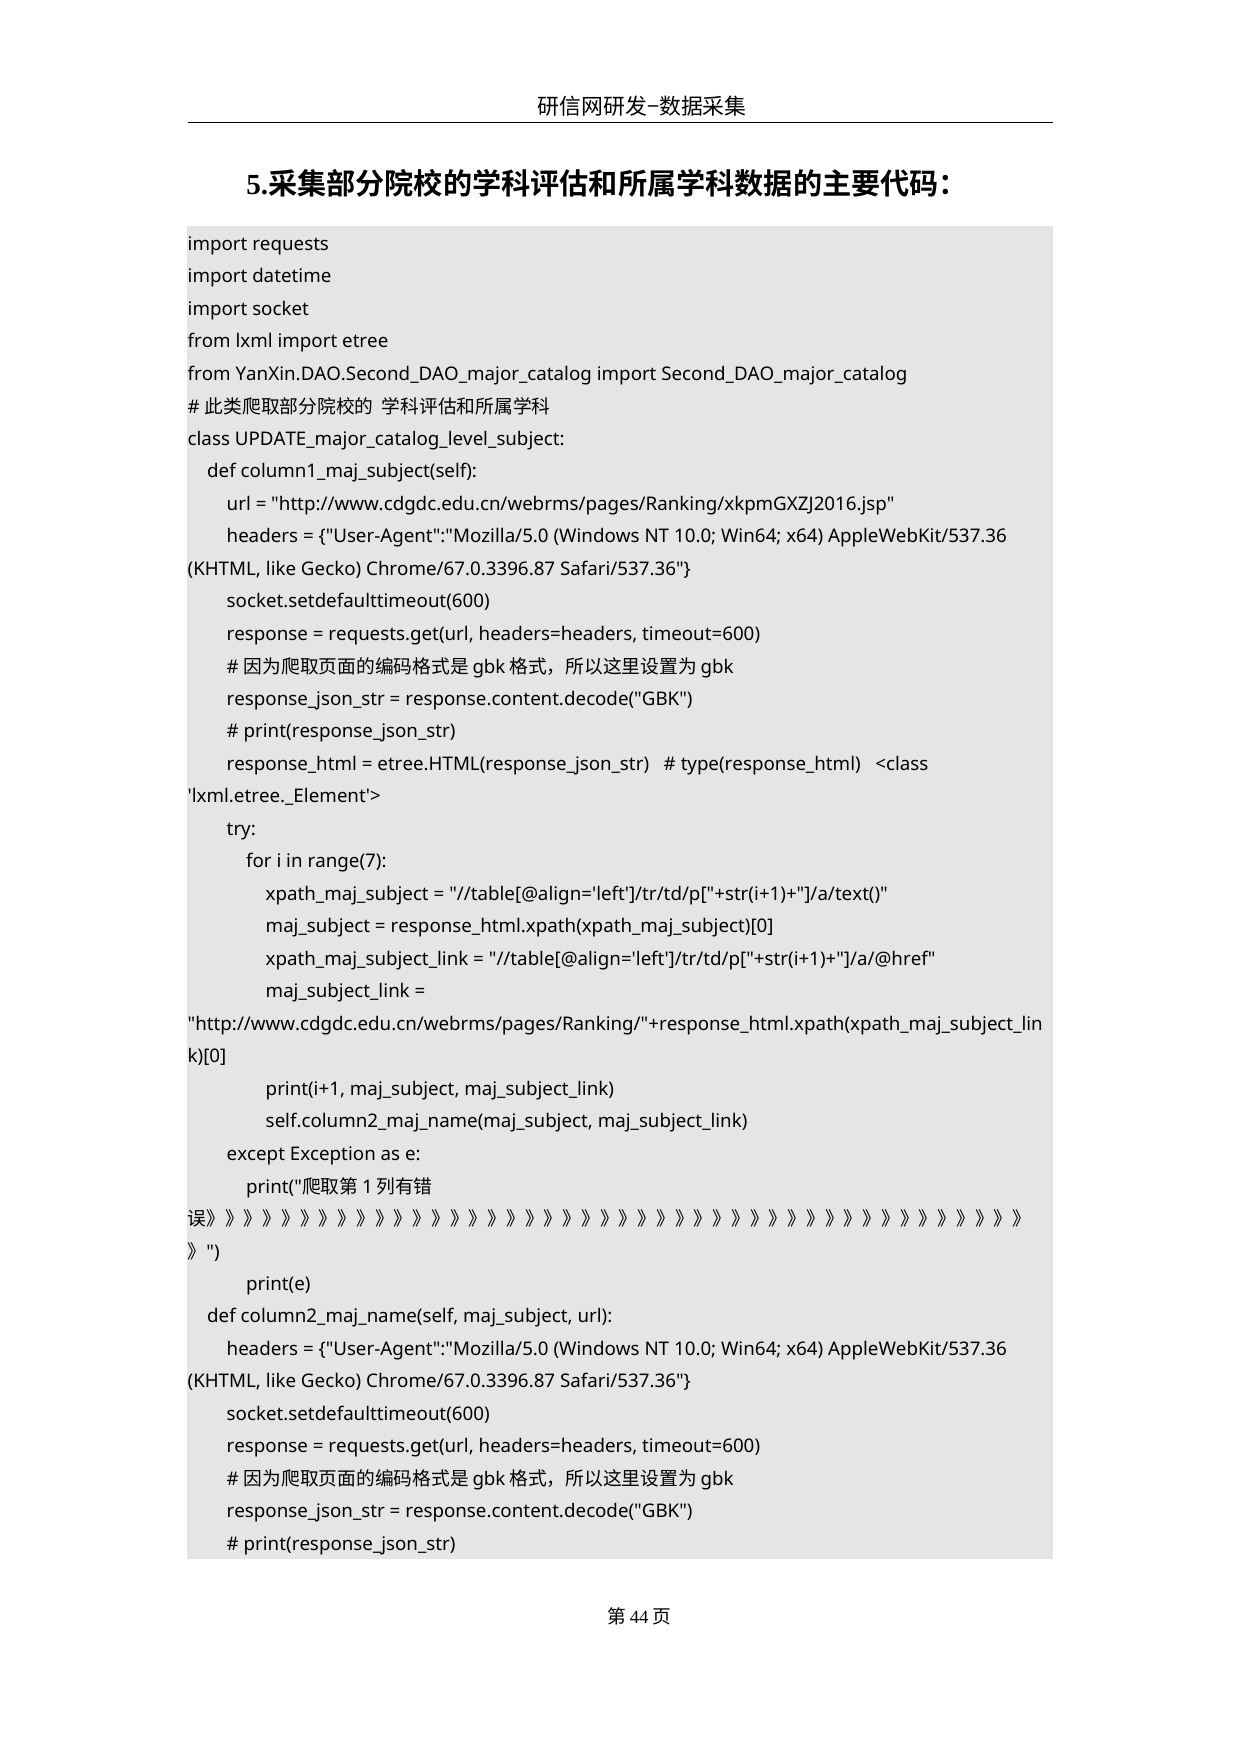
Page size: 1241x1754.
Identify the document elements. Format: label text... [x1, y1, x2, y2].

subtitle 5.采集部分院校的学科评估和所属学科数据的主要代码： [187, 161, 1053, 203]
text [187, 226, 1053, 1559]
